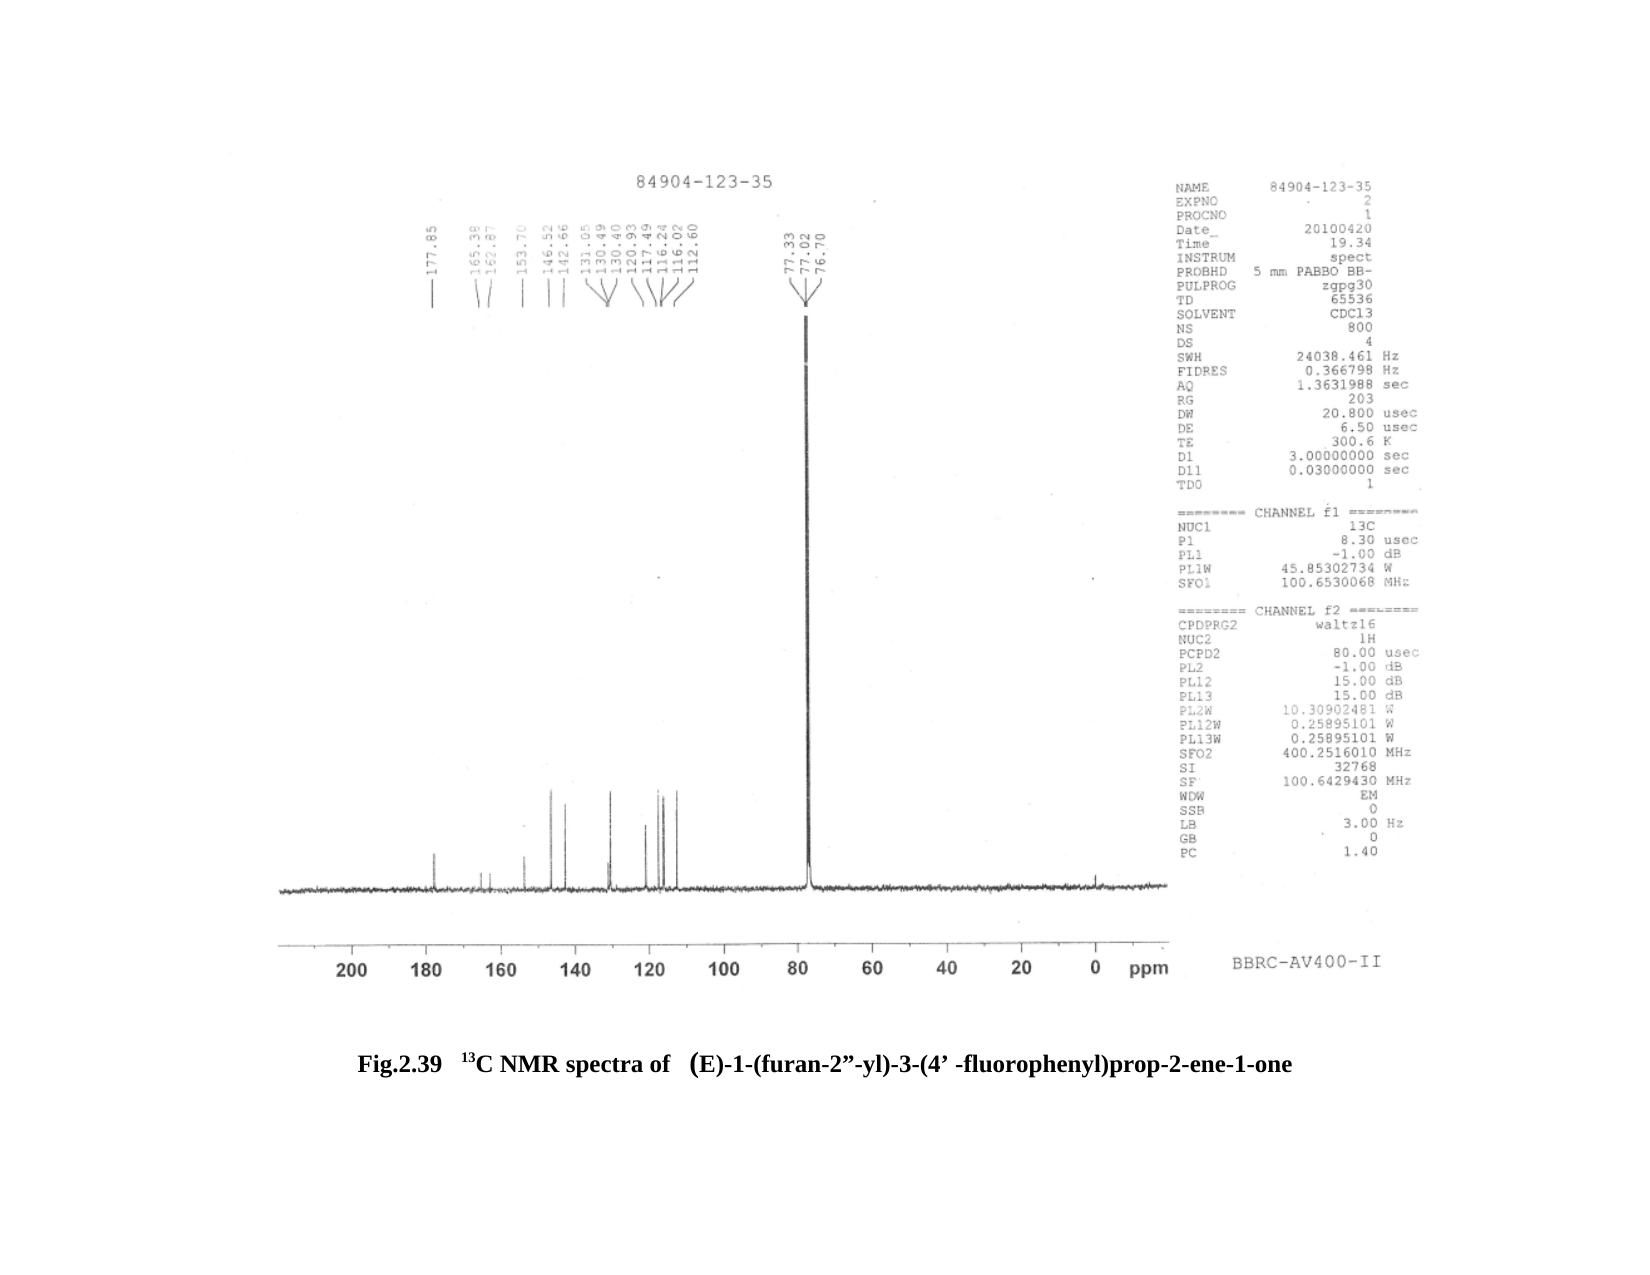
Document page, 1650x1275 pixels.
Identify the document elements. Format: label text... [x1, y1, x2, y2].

picture [225, 150, 1425, 992]
text Fig.2.39 13C NMR spectra of (E)-1-(furan-2”-yl)-3-(4’ -fluorophenyl)prop-2-ene-1-one [150, 1045, 1500, 1078]
